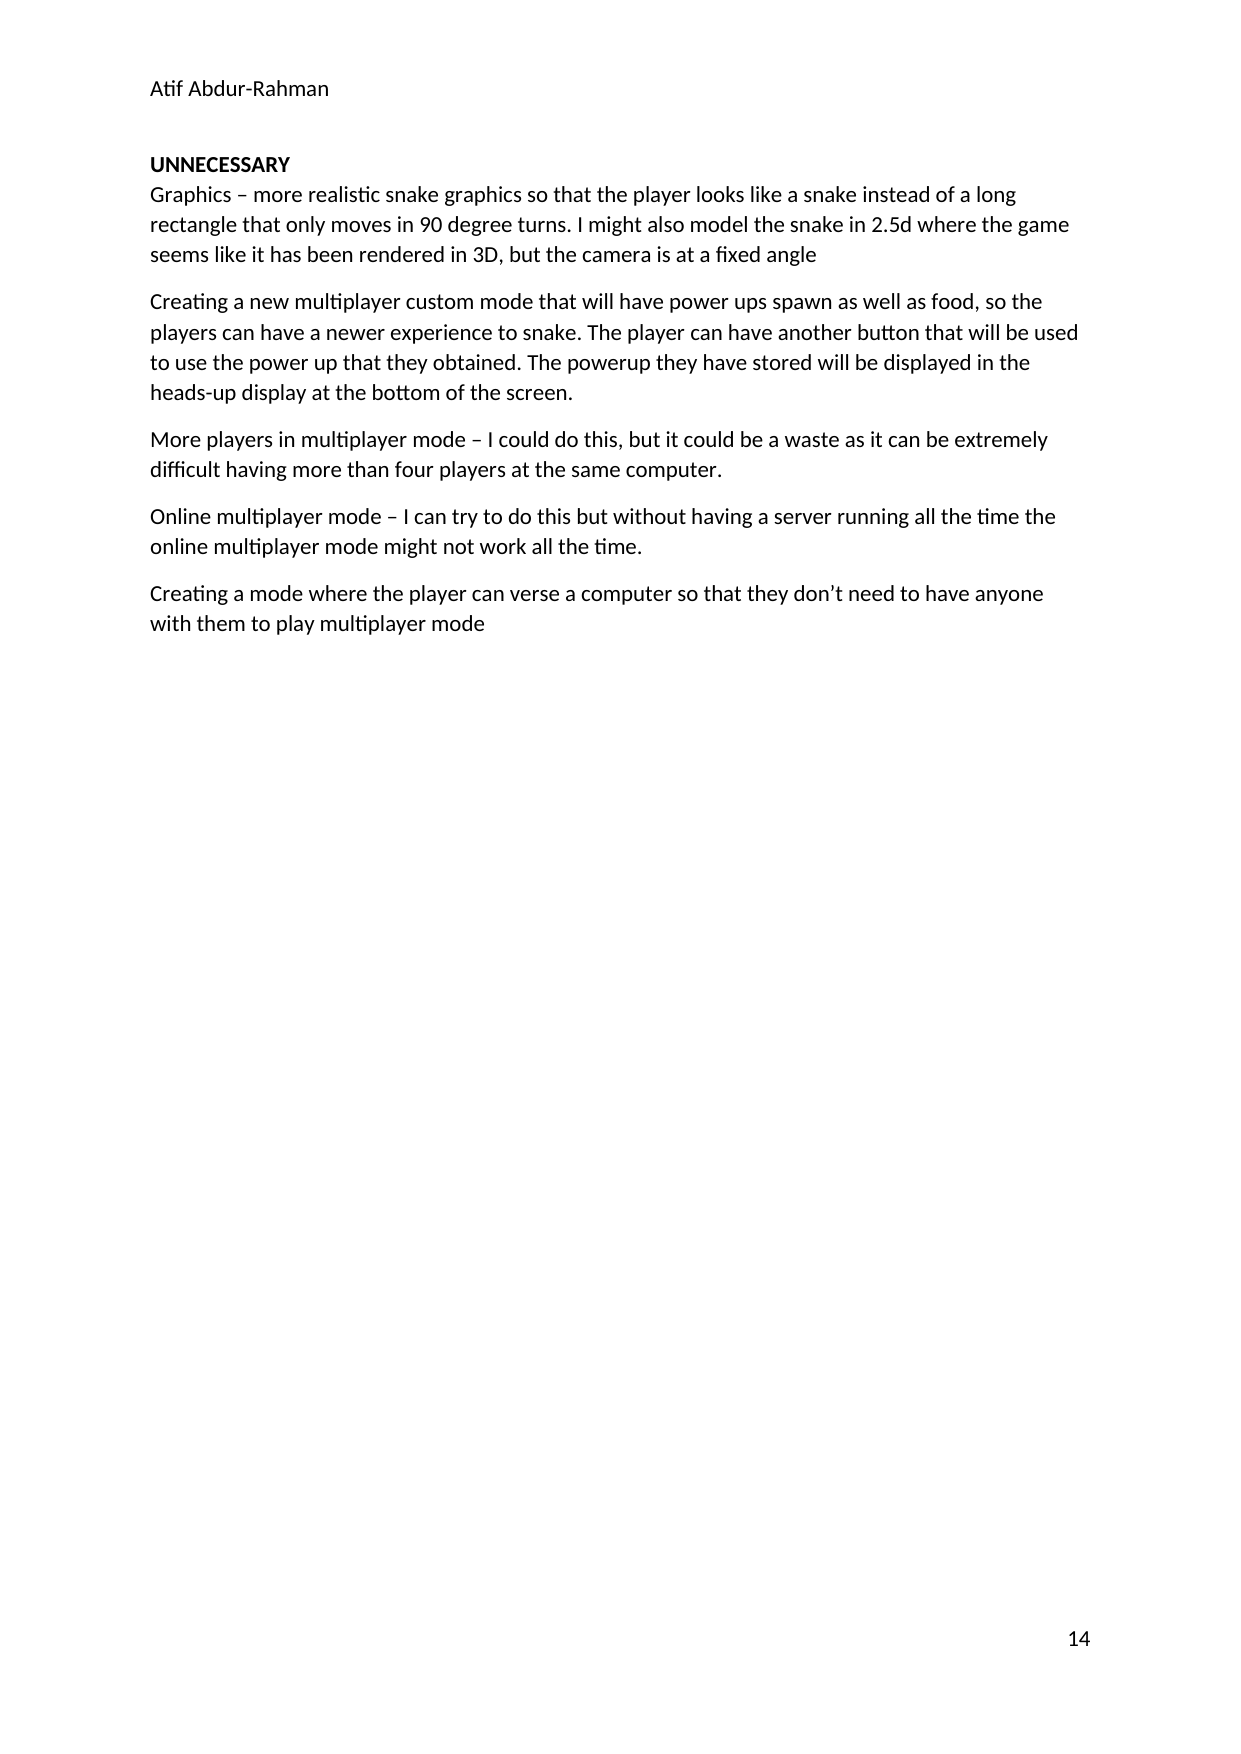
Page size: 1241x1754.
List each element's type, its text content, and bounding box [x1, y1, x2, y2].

text Graphics – more realistic snake graphics so that the player looks like a snake instead of a long rectangle that only moves in 90 degree turns. I might also model the snake in 2.5d where the game seems like it has been rendered in 3D, but the camera is at a fixed angle [150, 180, 1090, 269]
text Online multiplayer mode – I can try to do this but without having a server running all the time the online multiplayer mode might not work all the time. [150, 502, 1090, 560]
text Creating a mode where the player can verse a computer so that they don’t need to have anyone with them to play multiplayer mode [150, 579, 1090, 637]
text More players in multiplayer mode – I could do this, but it could be a waste as it can be extremely difficult having more than four players at the same computer. [150, 425, 1090, 483]
subtitle UNNECESSARY [150, 150, 1090, 178]
text Creating a new multiplayer custom mode that will have power ups spawn as well as food, so the players can have a newer experience to snake. The player can have another button that will be used to use the power up that they obtained. The powerup they have stored will be displayed in the heads-up display at the bottom of the screen. [150, 287, 1090, 406]
